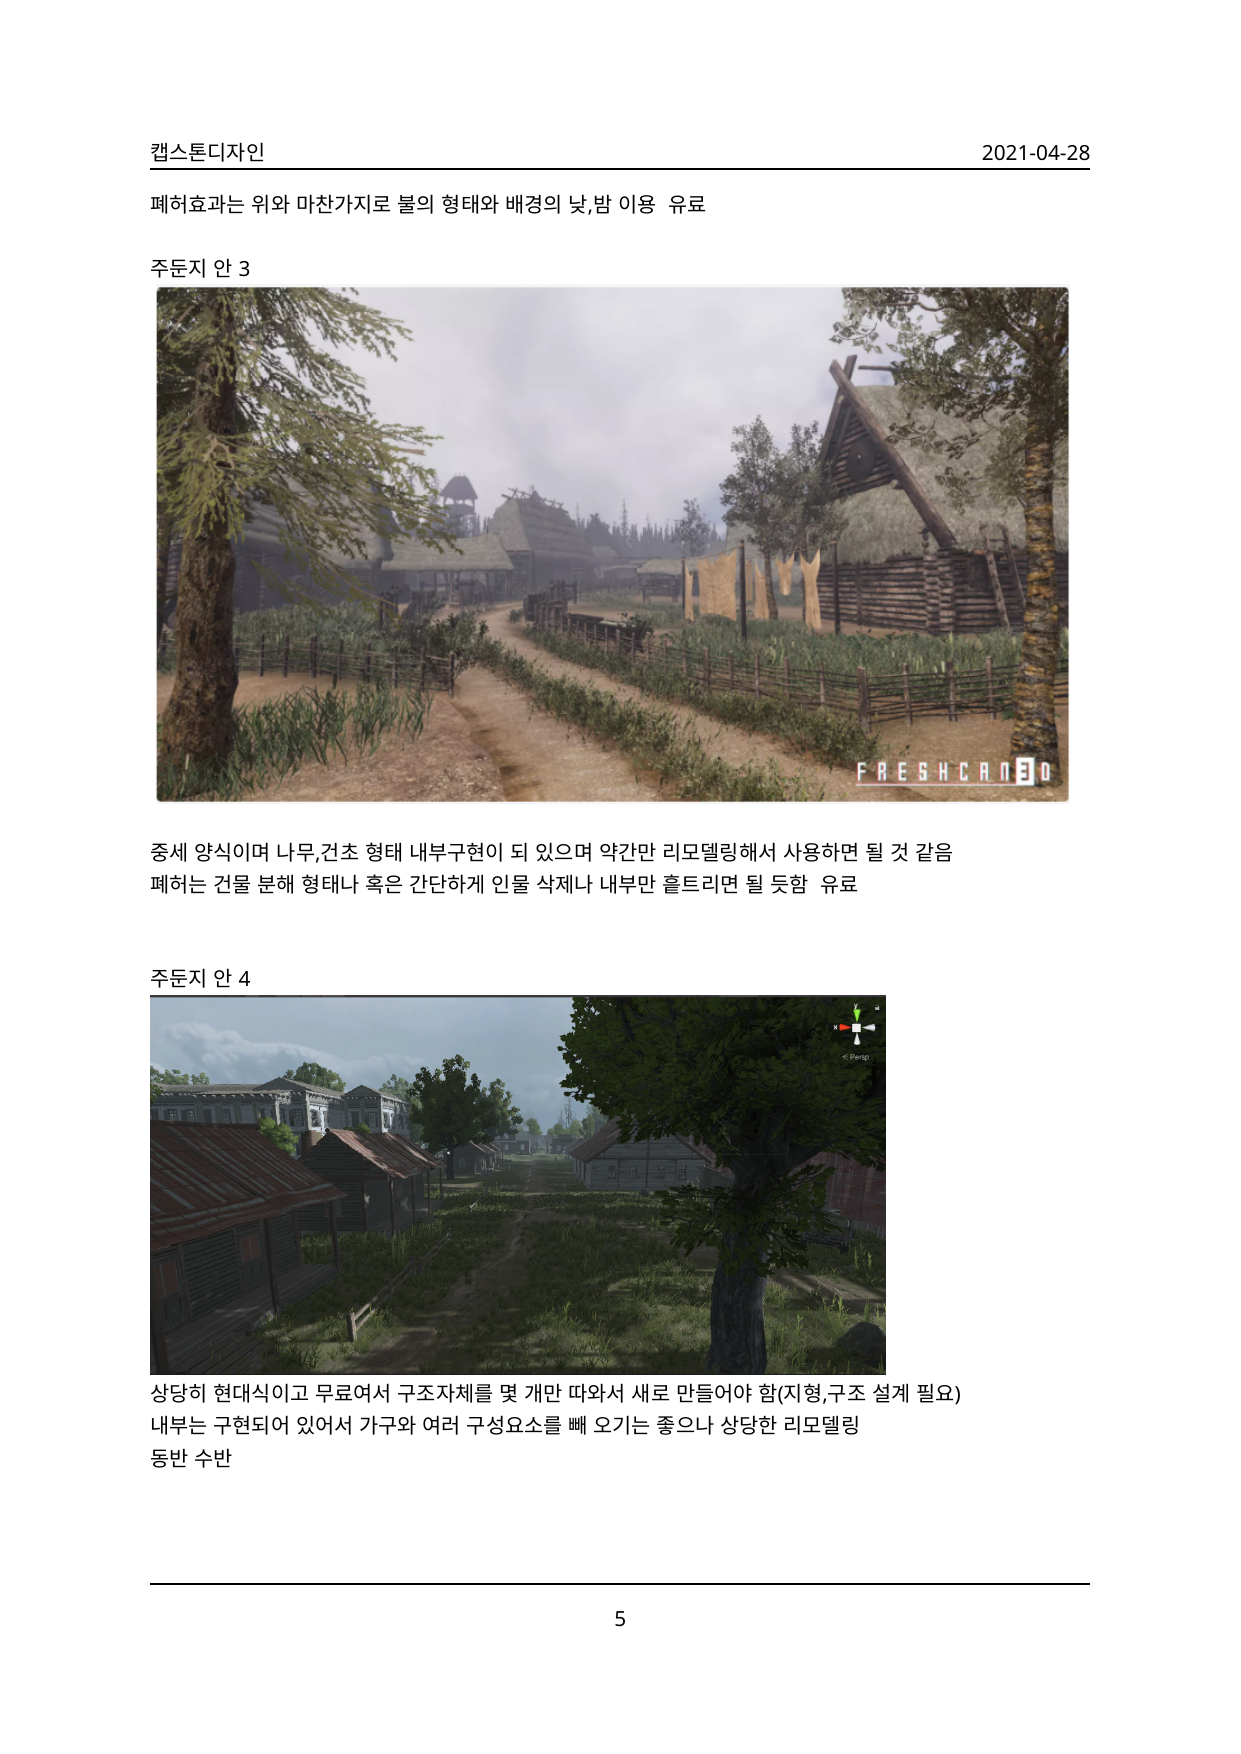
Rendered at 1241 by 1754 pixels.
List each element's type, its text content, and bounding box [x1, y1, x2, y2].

text 폐허효과는 위와 마찬가지로 불의 형태와 배경의 낮,밤 이용 유료 [150, 188, 1090, 219]
text 중세 양식이며 나무,건초 형태 내부구현이 되 있으며 약간만 리모델링해서 사용하면 될 것 같음 [150, 836, 1090, 866]
text 폐허는 건물 분해 형태나 혹은 간단하게 인물 삭제나 내부만 흩트리면 될 듯함 유료 [150, 869, 1090, 899]
text 상당히 현대식이고 무료여서 구조자체를 몇 개만 따와서 새로 만들어야 함(지형,구조 설계 필요) [150, 1377, 1090, 1407]
text 주둔지 안 3 [150, 252, 1090, 282]
text 동반 수반 [150, 1442, 1090, 1473]
picture [150, 284, 1072, 804]
picture [150, 995, 886, 1375]
text 내부는 구현되어 있어서 가구와 여러 구성요소를 빼 오기는 좋으나 상당한 리모델링 [150, 1410, 1090, 1440]
text 주둔지 안 4 [150, 963, 1090, 993]
